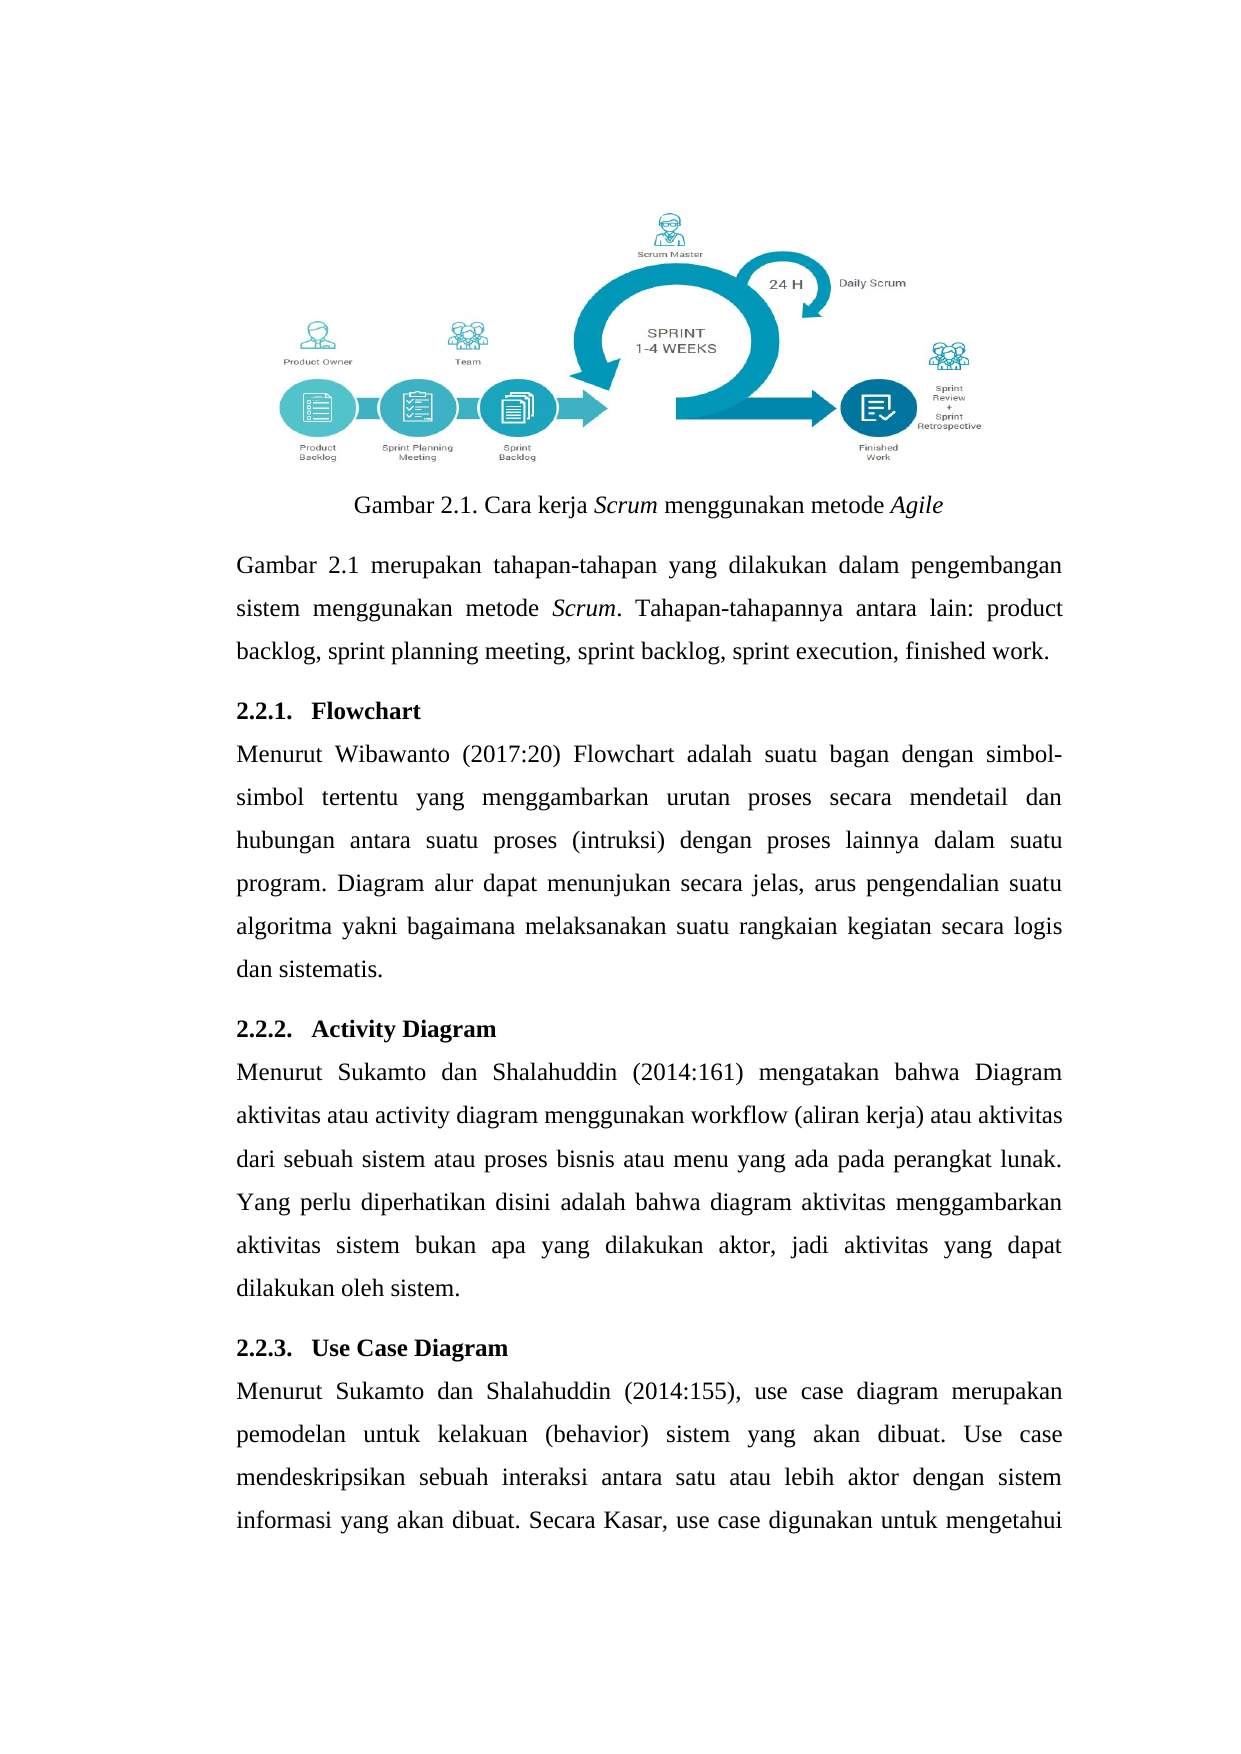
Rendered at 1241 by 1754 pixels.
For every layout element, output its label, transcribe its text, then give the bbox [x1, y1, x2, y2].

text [236, 1376, 1063, 1534]
subtitle Flowchart [236, 696, 1063, 724]
picture [259, 177, 1041, 476]
subtitle Use Case Diagram [236, 1333, 1063, 1362]
text Menurut Sukamto dan Shalahuddin (2014:161) mengatakan bahwa Diagram aktivitas atau activity diagram menggunakan workflow (aliran kerja) atau aktivitas dari sebuah sistem atau proses bisnis atau menu yang ada pada perangkat lunak. Yang perlu diperhatikan disini adalah bahwa diagram aktivitas menggambarkan aktivitas sistem bukan apa yang dilakukan aktor, jadi aktivitas yang dapat dilakukan oleh sistem. [236, 1057, 1063, 1302]
text Gambar 2.1 merupakan tahapan-tahapan yang dilakukan dalam pengembangan sistem menggunakan metode Scrum. Tahapan-tahapannya antara lain: product backlog, sprint planning meeting, sprint backlog, sprint execution, finished work. [236, 550, 1063, 665]
subtitle Activity Diagram [236, 1014, 1063, 1043]
text Menurut Wibawanto (2017:20) Flowchart adalah suatu bagan dengan simbol-simbol tertentu yang menggambarkan urutan proses secara mendetail dan hubungan antara suatu proses (intruksi) dengan proses lainnya dalam suatu program. Diagram alur dapat menunjukan secara jelas, arus pengendalian suatu algoritma yakni bagaimana melaksanakan suatu rangkaian kegiatan secara logis dan sistematis. [236, 739, 1063, 983]
